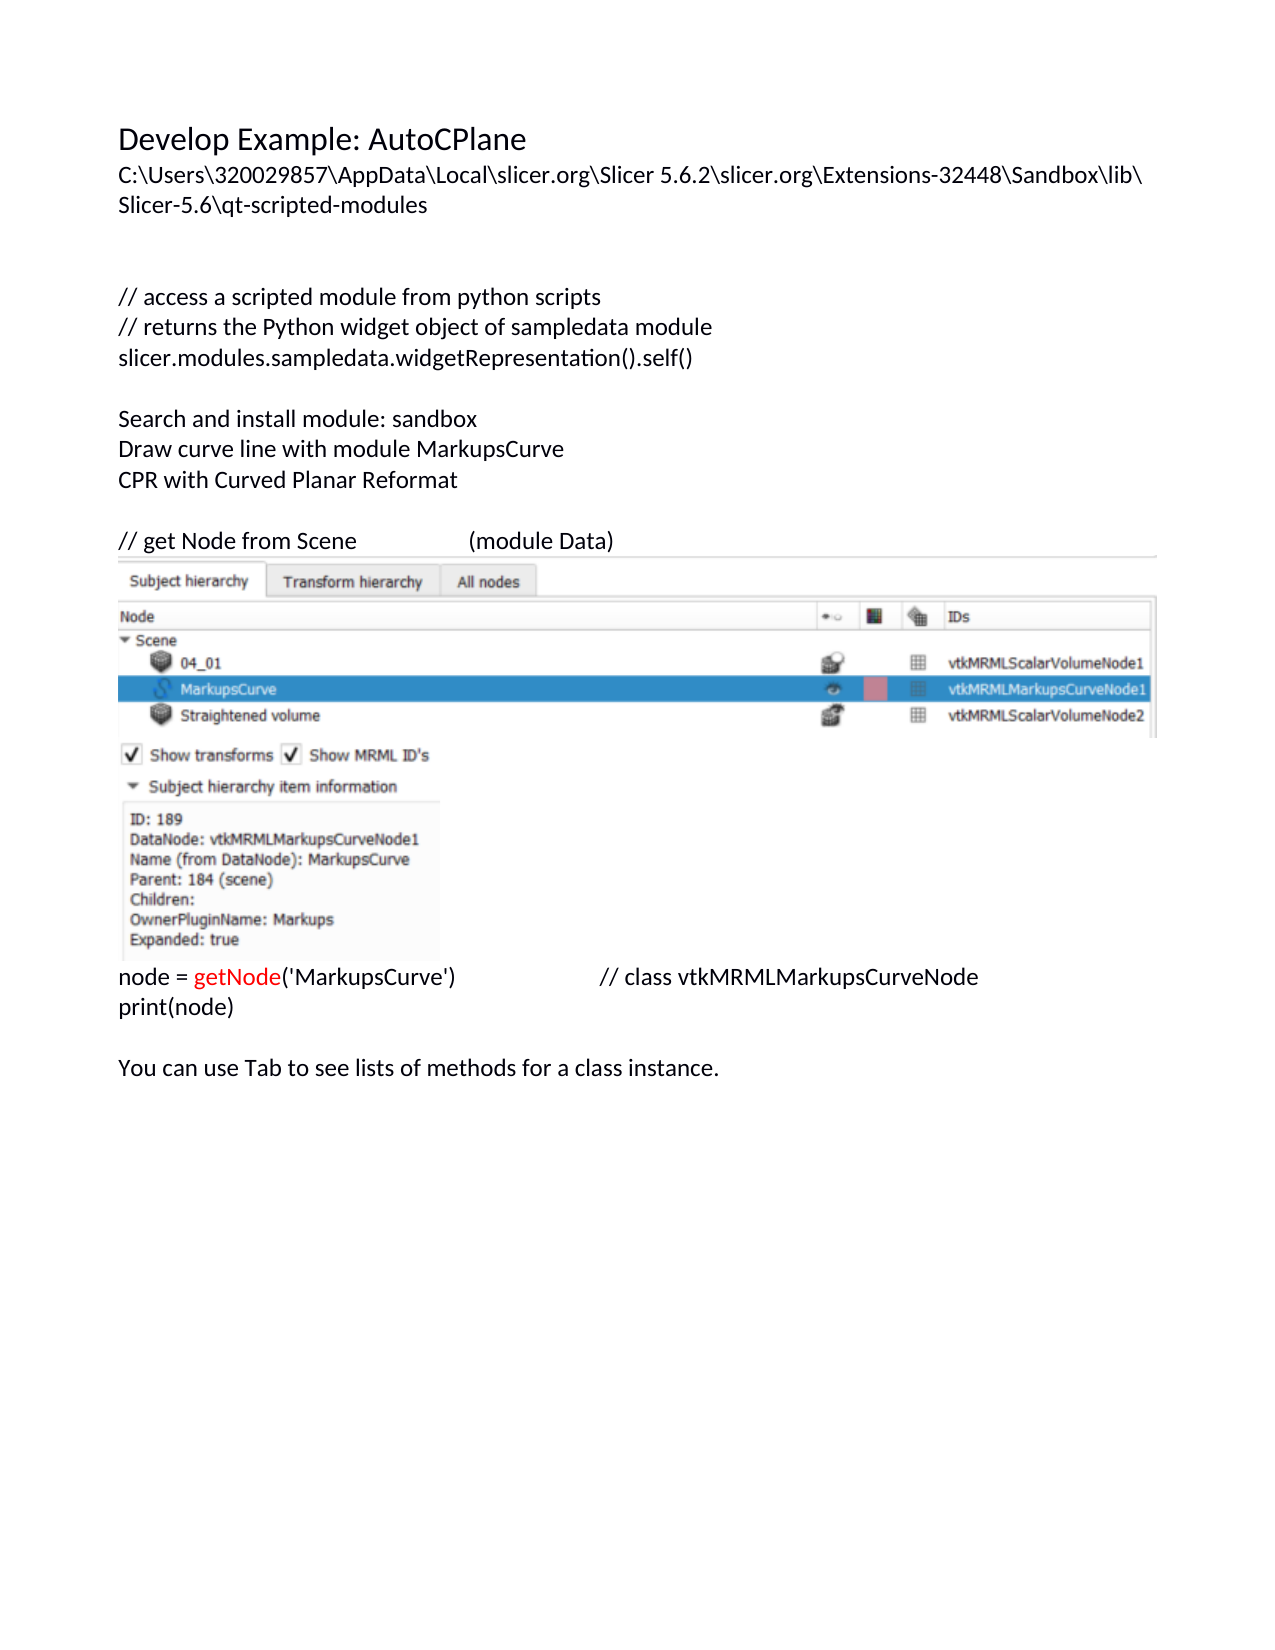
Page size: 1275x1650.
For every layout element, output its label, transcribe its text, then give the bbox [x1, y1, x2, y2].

text Draw curve line with module MarkupsCurve [118, 433, 1157, 464]
subtitle Develop Example: AutoCPlane [118, 118, 1157, 159]
text Search and install module: sandbox [118, 403, 1157, 433]
text // returns the Python widget object of sampledata module [118, 311, 1157, 342]
text You can use Tab to see lists of methods for a class instance. [118, 1053, 1157, 1083]
text node = getNode('MarkupsCurve') // class vtkMRMLMarkupsCurveNode [118, 961, 1157, 992]
text C:\Users\320029857\AppData\Local\slicer.org\Slicer 5.6.2\slicer.org\Extensions-32448\Sandbox\lib\Slicer-5.6\qt-scripted-modules [118, 159, 1157, 220]
text CPR with Curved Planar Reformat [118, 464, 1157, 494]
text // access a scripted module from python scripts [118, 281, 1157, 311]
text slicer.modules.sampledata.widgetRepresentation().self() [118, 342, 1157, 372]
text print(node) [118, 992, 1157, 1022]
picture [118, 555, 1157, 961]
text // get Node from Scene (module Data) [118, 525, 1157, 555]
